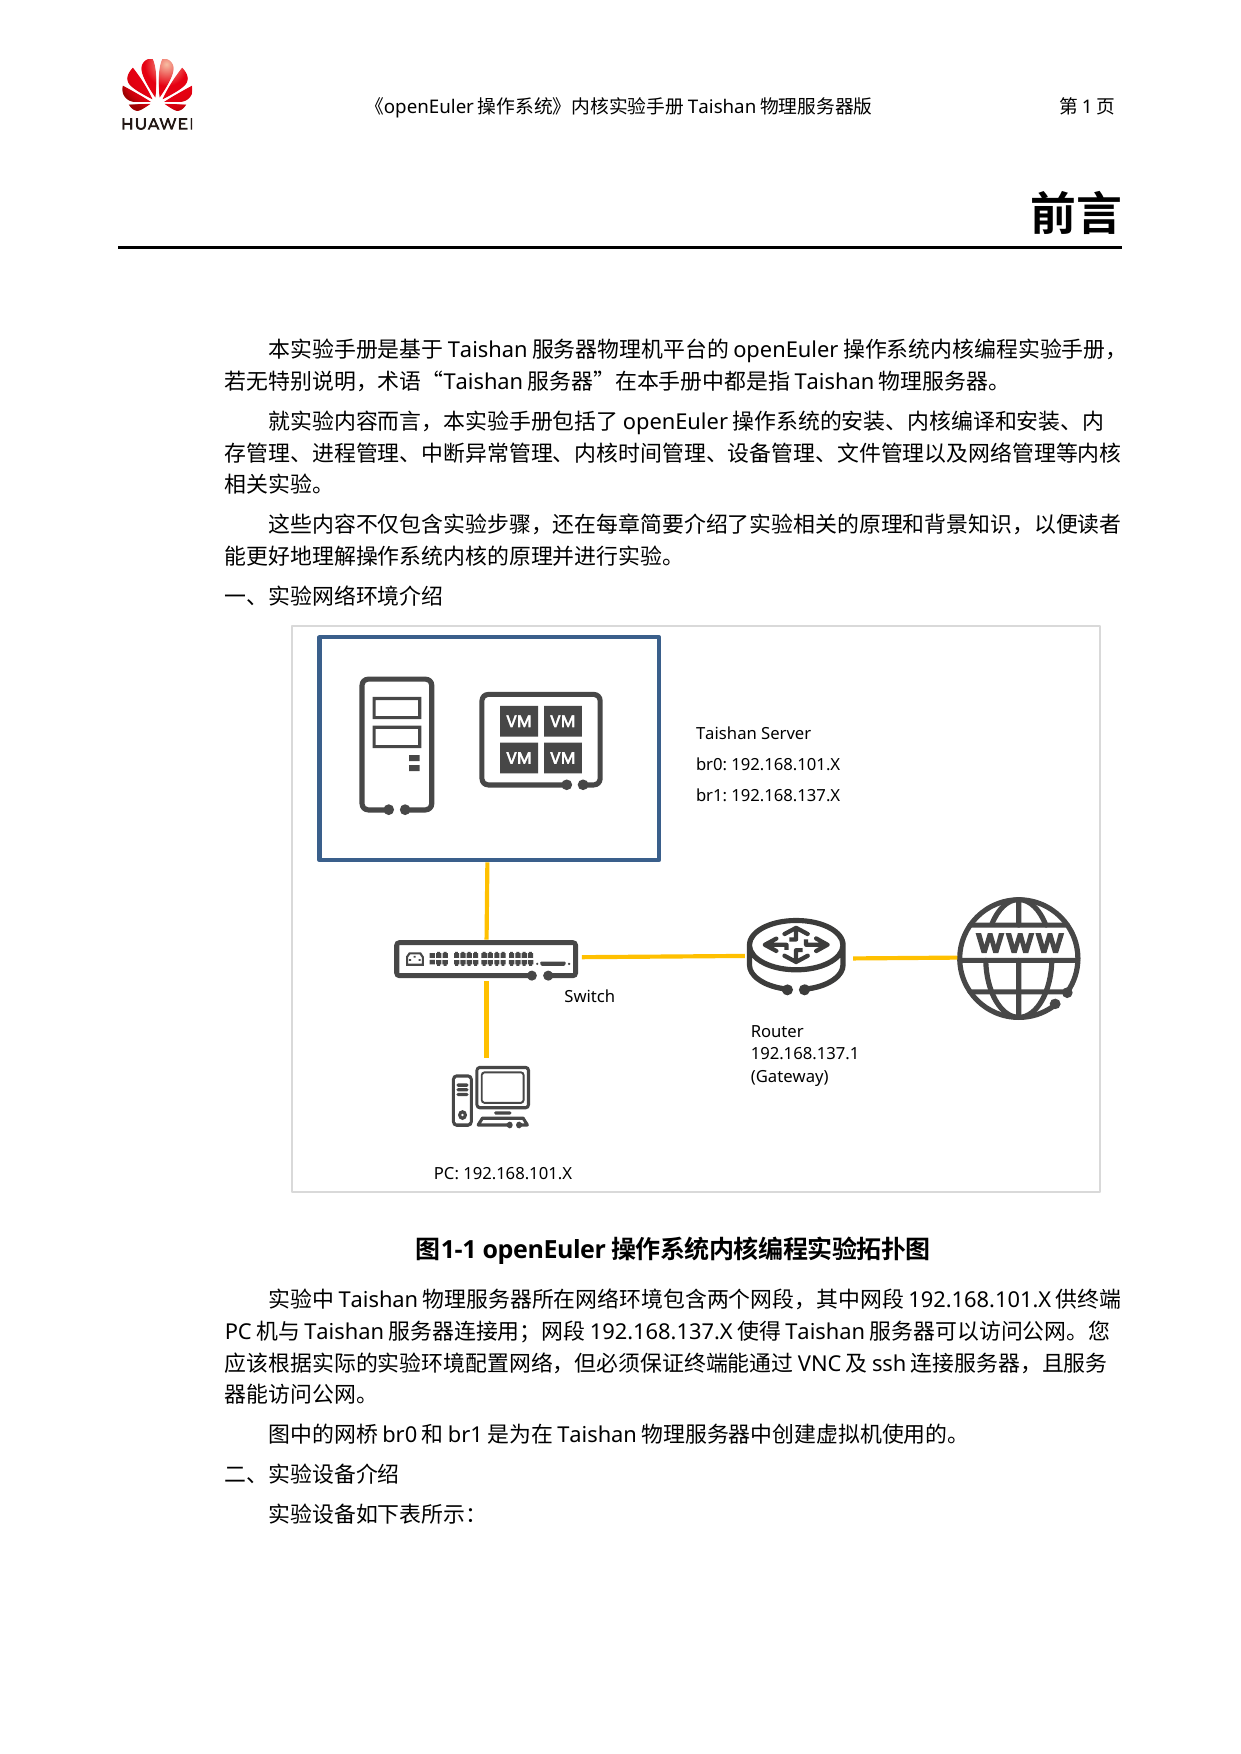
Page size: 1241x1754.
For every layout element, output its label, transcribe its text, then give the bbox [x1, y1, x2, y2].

picture [122, 59, 193, 130]
text 图中的网桥br0和br1是为在Taishan物理服务器中创建虚拟机使用的。 [224, 1417, 1122, 1449]
text 就实验内容而言，本实验手册包括了openEuler操作系统的安装、内核编译和安装、内存管理、进程管理、中断异常管理、内核时间管理、设备管理、文件管理以及网络管理等内核相关实验。 [224, 404, 1122, 499]
text 本实验手册是基于Taishan服务器物理机平台的openEuler操作系统内核编程实验手册，若无特别说明，术语“Taishan服务器”在本手册中都是指Taishan物理服务器。 [224, 332, 1122, 396]
text 这些内容不仅包含实验步骤，还在每章简要介绍了实验相关的原理和背景知识，以便读者能更好地理解操作系统内核的原理并进行实验。 [224, 507, 1122, 571]
text 二、实验设备介绍 [224, 1457, 1122, 1489]
text 实验中Taishan物理服务器所在网络环境包含两个网段，其中网段192.168.101.X供终端PC机与Taishan服务器连接用；网段192.168.137.X使得Taishan服务器可以访问公网。您应该根据实际的实验环境配置网络，但必须保证终端能通过VNC及ssh连接服务器，且服务器能访问公网。 [224, 1282, 1122, 1409]
text 实验设备如下表所示： [224, 1497, 1122, 1529]
text 一、实验网络环境介绍 [224, 579, 1122, 611]
text 前言 [118, 177, 1122, 246]
list openEuler操作系统内核编程实验拓扑图 [224, 1229, 1122, 1265]
